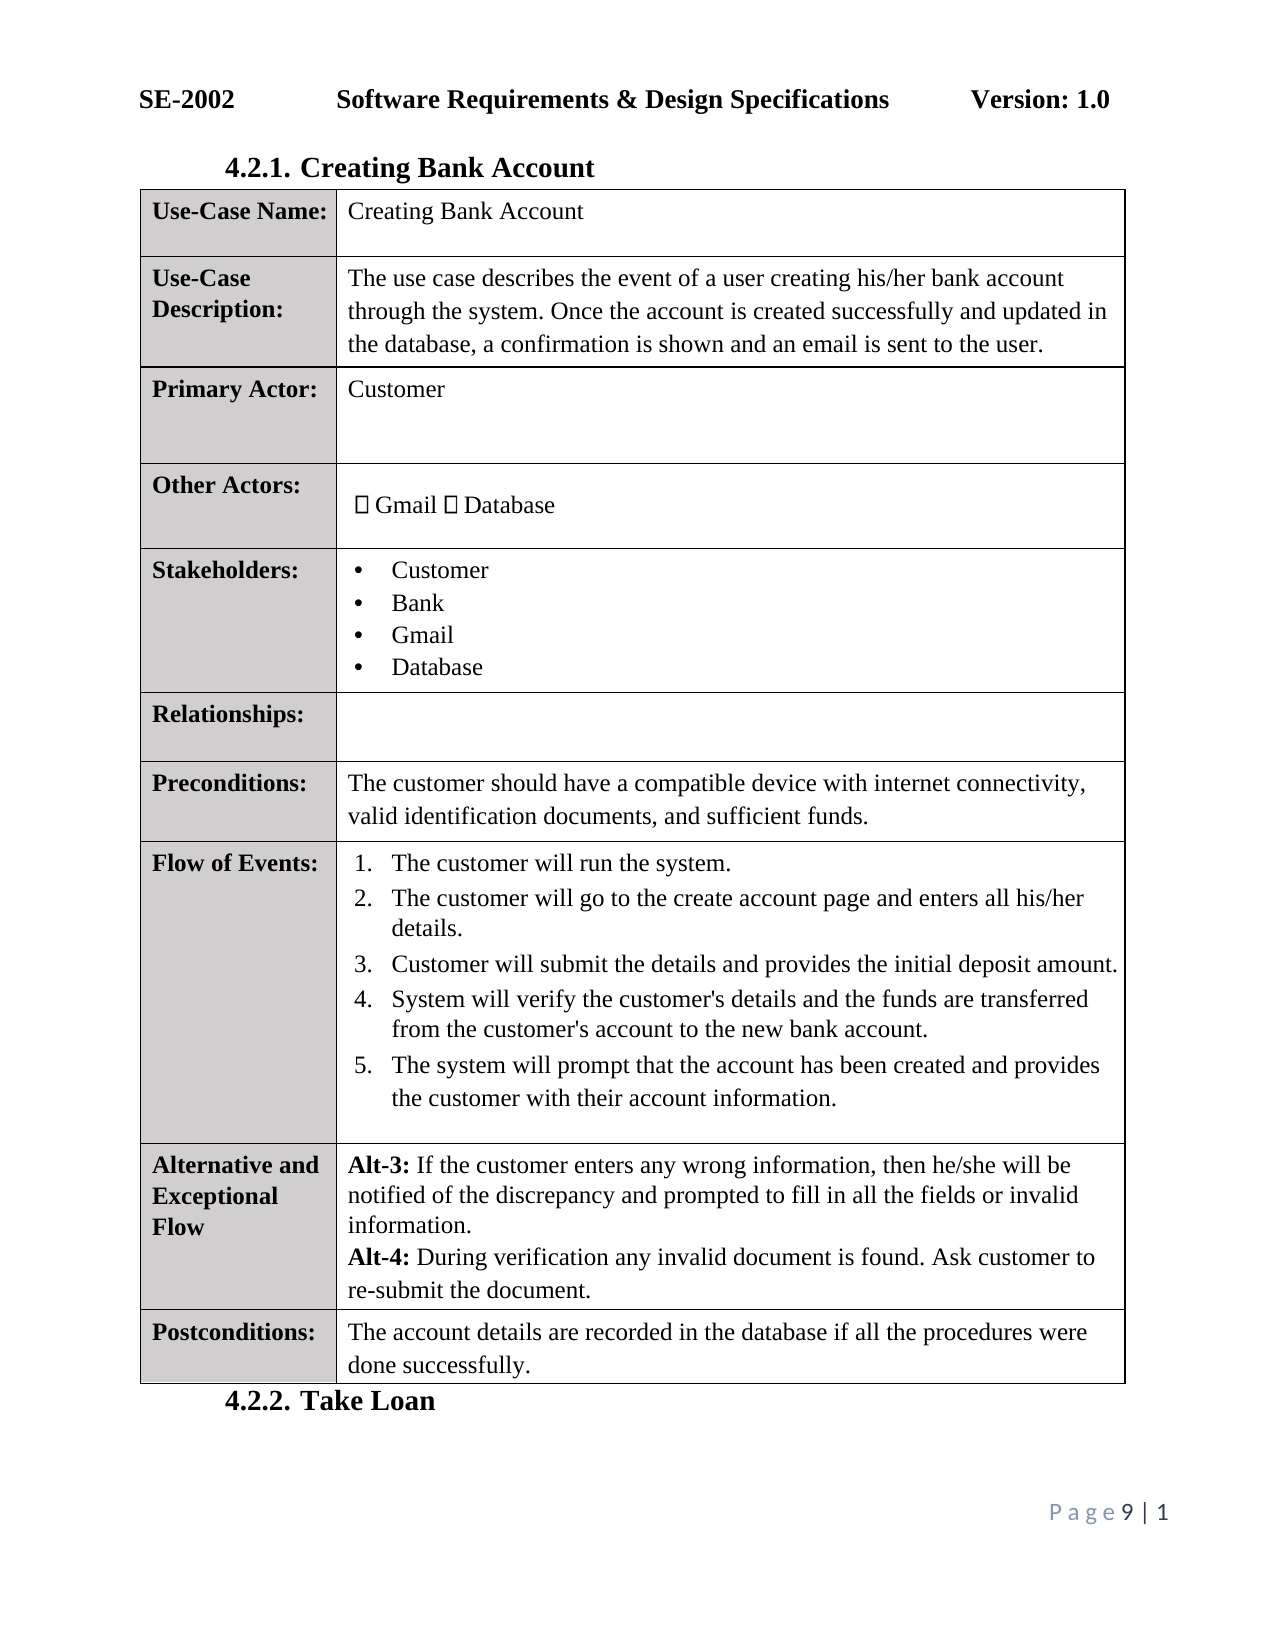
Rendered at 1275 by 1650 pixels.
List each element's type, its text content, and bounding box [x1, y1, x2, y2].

table_cell The use case describes the event of a user creating his/her bank account through the system. Once the account is created successfully and updated in the database, a confirmation is shown and an email is sent to the user. [337, 257, 1124, 366]
table_cell Alternative and Exceptional Flow [141, 1144, 336, 1309]
table_cell Primary Actor: [141, 368, 336, 463]
table_cell The customer will run the system. The customer will go to the create account page and enters all his/her details. Customer will submit the details and provides the initial deposit amount. System will verify the customer's details and the funds are transferred from the customer's account to the new bank account. The system will prompt that the account has been created and provides the customer with their account information. [337, 842, 1124, 1143]
list Take Loan [225, 1383, 1170, 1417]
table_cell Flow of Events: [141, 842, 336, 1143]
table_cell The account details are recorded in the database if all the procedures were done successfully. [337, 1310, 1124, 1382]
table_cell Preconditions: [141, 762, 336, 841]
table_cell Alt-3: If the customer enters any wrong information, then he/she will be notified of the discrepancy and prompted to fill in all the fields or invalid information. Alt-4: During verification any invalid document is found. Ask customer to re-submit the document. [337, 1144, 1124, 1309]
table_cell Relationships: [141, 693, 336, 761]
table_cell The customer should have a compatible device with internet connectivity, valid identification documents, and sufficient funds. [337, 762, 1124, 841]
table_cell Other Actors: [141, 464, 336, 548]
table_cell Stakeholders: [141, 549, 336, 692]
picture [354, 494, 369, 514]
table_cell [337, 693, 1124, 761]
picture [443, 494, 458, 514]
table_cell Postconditions: [141, 1310, 336, 1382]
table_cell Customer Bank Gmail Database [337, 549, 1124, 692]
table_cell Gmail Database [337, 464, 1124, 548]
list Creating Bank Account [225, 150, 1170, 183]
table_cell Customer [337, 368, 1124, 463]
table_header Creating Bank Account [337, 190, 1124, 256]
table_header Use-Case Name: [141, 190, 336, 256]
table_cell Use-Case Description: [141, 257, 336, 366]
